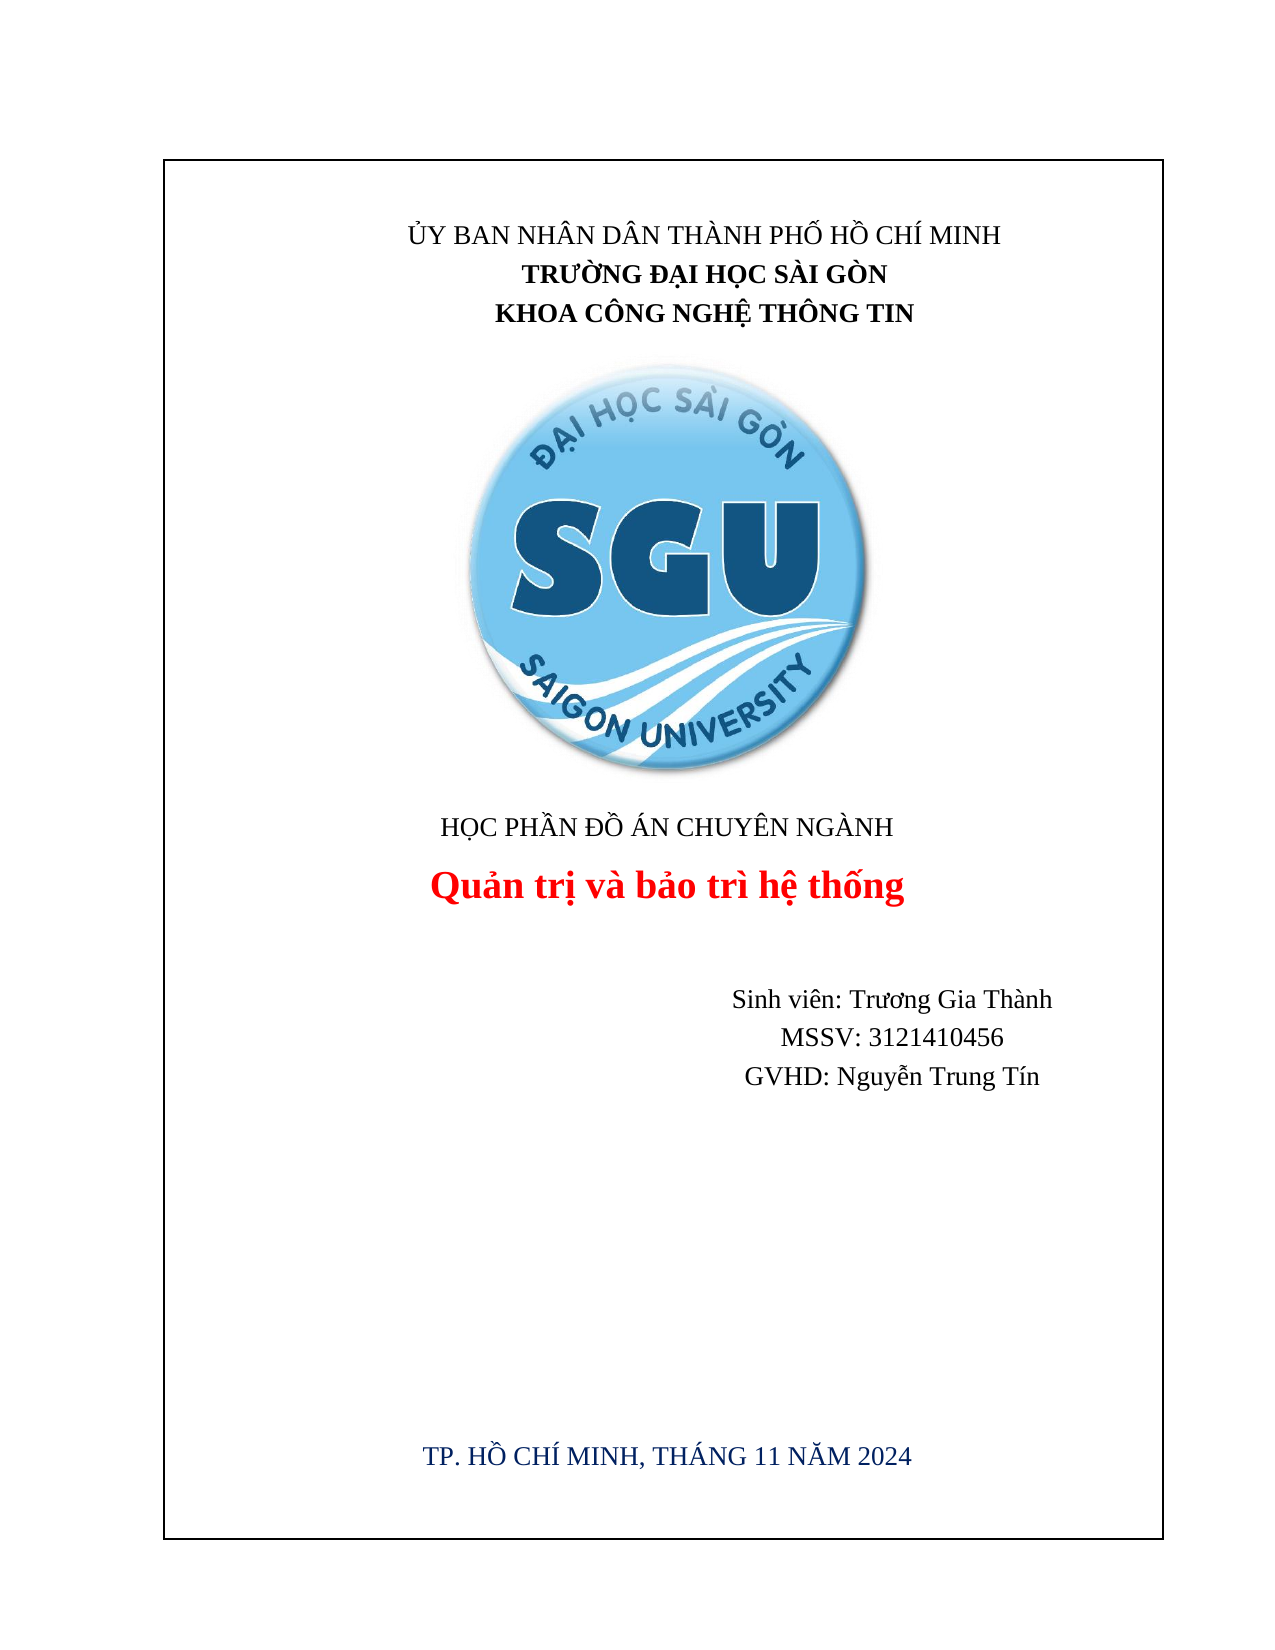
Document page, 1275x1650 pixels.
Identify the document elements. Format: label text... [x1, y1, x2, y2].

text Quản trị và bảo trì hệ thống [177, 862, 1157, 907]
text TRƯỜNG ĐẠI HỌC SÀI GÒN [177, 258, 1157, 289]
text MSSV: 3121410456 [552, 1022, 1157, 1053]
text GVHD: Nguyễn Trung Tín [552, 1060, 1157, 1092]
text HỌC PHẦN ĐỒ ÁN CHUYÊN NGÀNH [177, 811, 1157, 842]
text TP. HỒ CHÍ MINH, THÁNG 11 NĂM 2024 [177, 1439, 1157, 1471]
picture [450, 351, 884, 784]
text KHOA CÔNG NGHỆ THÔNG TIN [177, 297, 1157, 328]
text Sinh viên: Trương Gia Thành [552, 983, 1157, 1014]
text ỦY BAN NHÂN DÂN THÀNH PHỐ HỒ CHÍ MINH [177, 219, 1157, 251]
